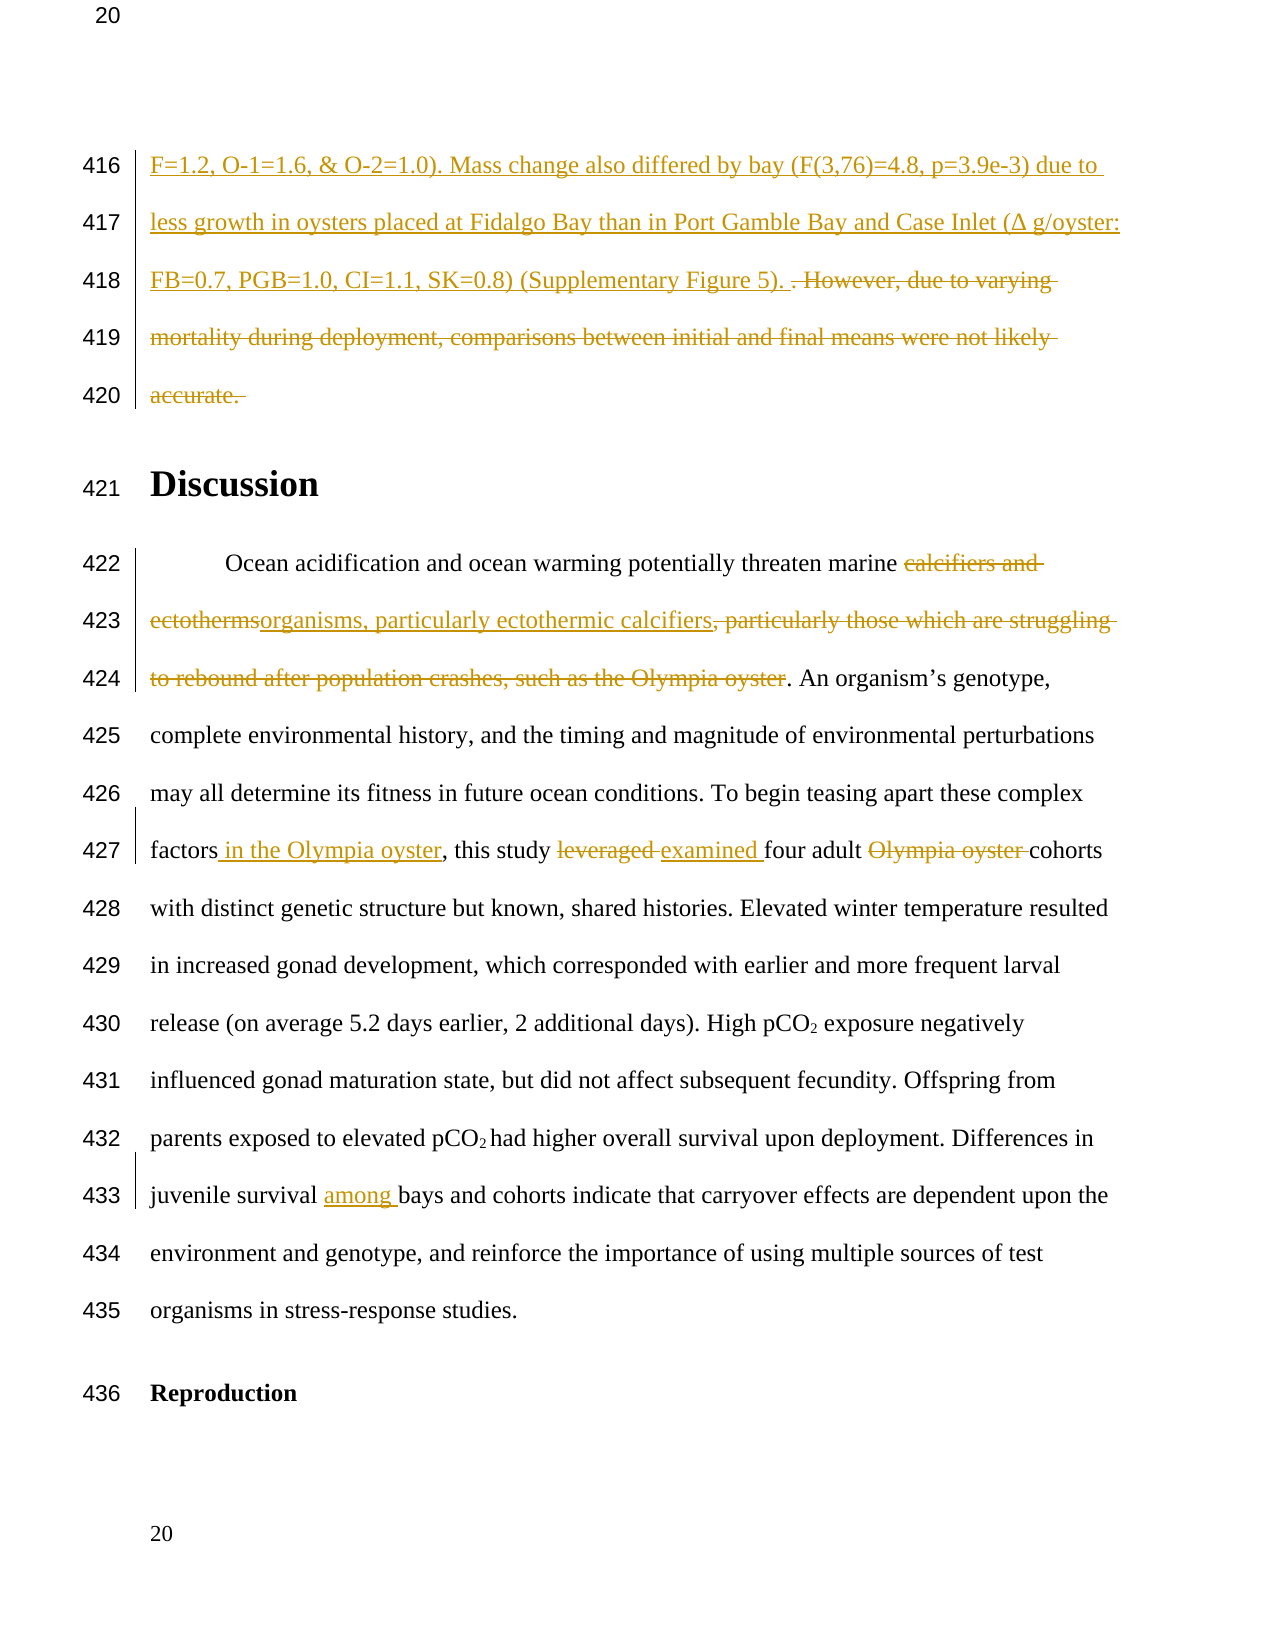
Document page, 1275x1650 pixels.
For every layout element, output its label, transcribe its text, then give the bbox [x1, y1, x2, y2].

text Reproduction [150, 1378, 1125, 1407]
text Ocean acidification and ocean warming potentially threaten marine . An organism’s genotype, complete environmental history, and the timing and magnitude of environmental perturbations may all determine its fitness in future ocean conditions. To begin teasing apart these complex factors, this study four adult cohorts with distinct genetic structure but known, shared histories. Elevated winter temperature resulted in increased gonad development, which corresponded with earlier and more frequent larval release (on average 5.2 days earlier, 2 additional days). High pCO2 exposure negatively influenced gonad maturation state, but did not affect subsequent fecundity. Offspring from parents exposed to elevated pCO2 had higher overall survival upon deployment. Differences in juvenile survival bays and cohorts indicate that carryover effects are dependent upon the environment and genotype, and reinforce the importance of using multiple sources of test organisms in stress-response studies. [150, 548, 1125, 1324]
text Discussion [150, 462, 1125, 505]
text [150, 150, 1125, 409]
